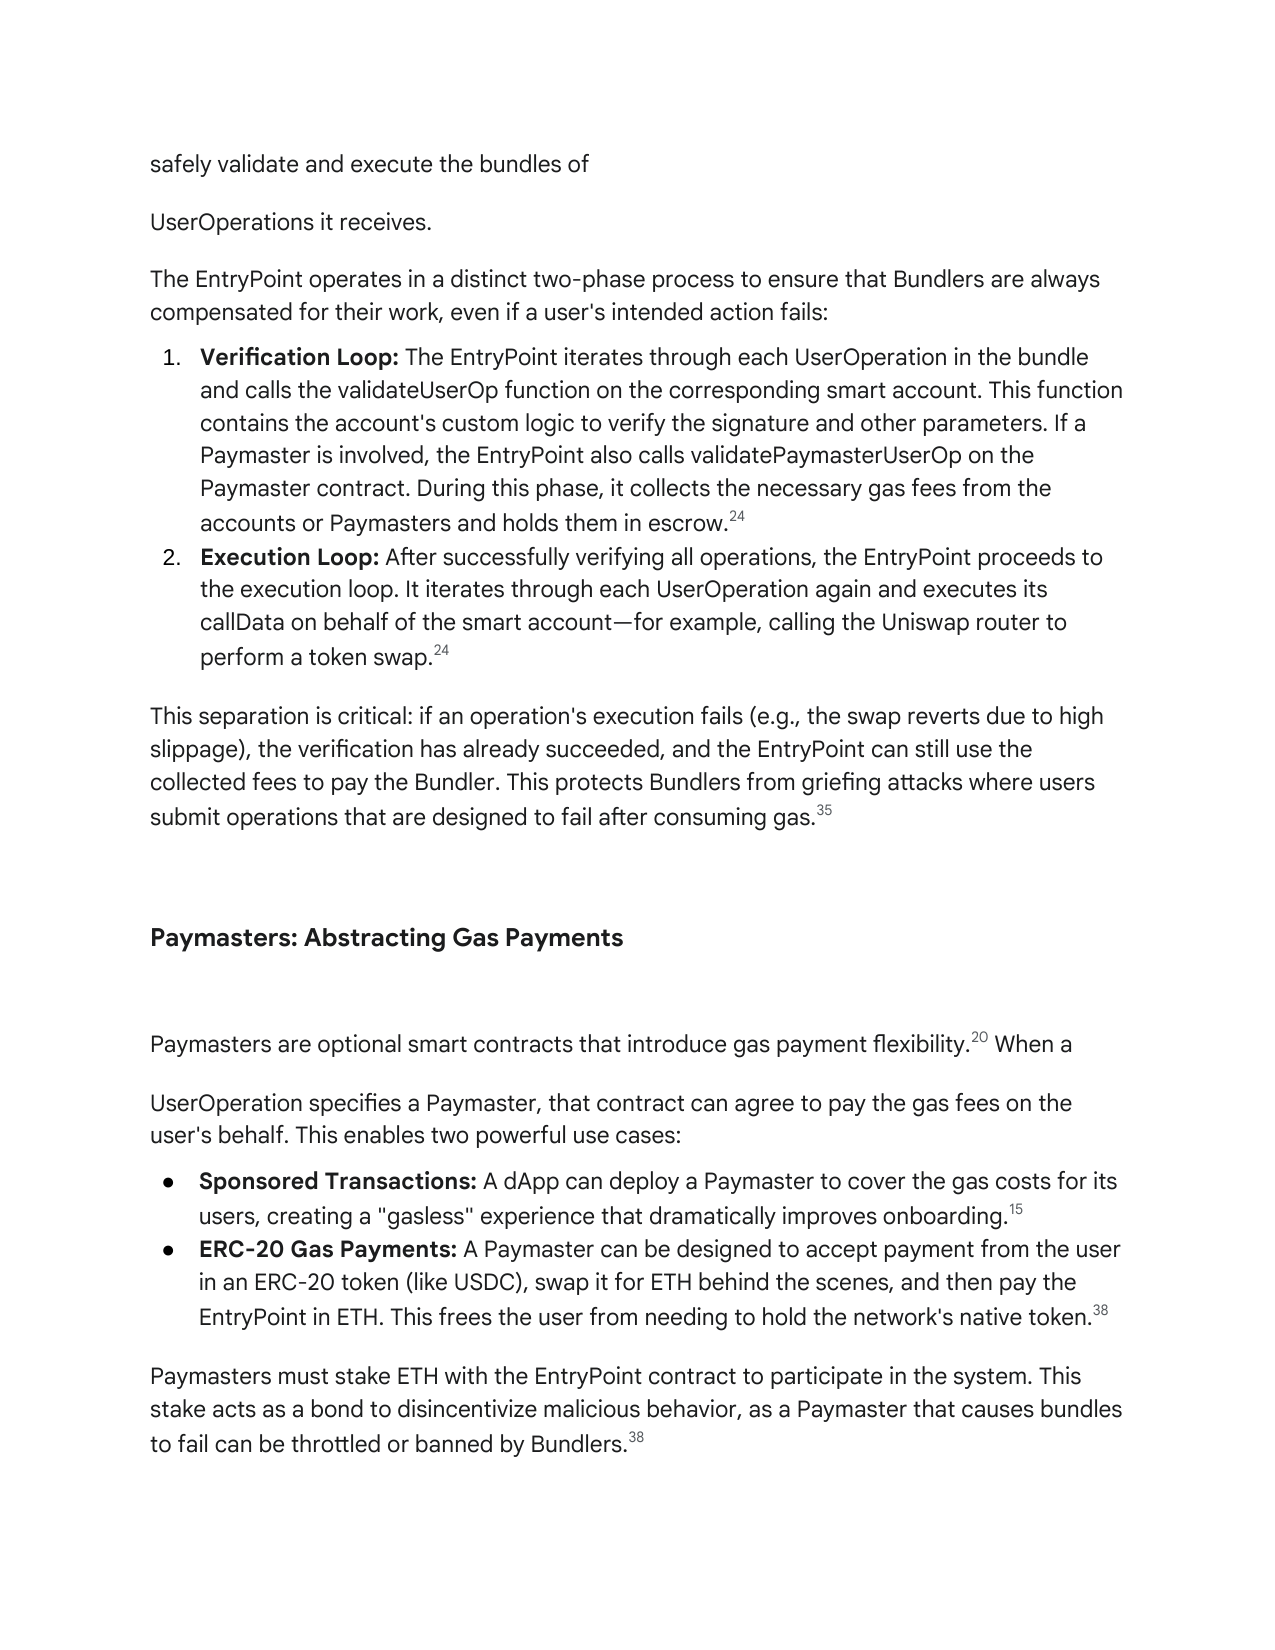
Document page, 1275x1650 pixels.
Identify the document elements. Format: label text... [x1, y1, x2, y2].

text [150, 150, 1125, 179]
text Paymasters are optional smart contracts that introduce gas payment flexibility.20 When a [150, 1028, 1125, 1059]
text The EntryPoint operates in a distinct two-phase process to ensure that Bundlers are always compensated for their work, even if a user's intended action fails: [150, 265, 1125, 327]
list Sponsored Transactions: A dApp can deploy a Paymaster to cover the gas costs for its users, creating a "gasless" experience that dramatically improves onboarding.15 [161, 1167, 1125, 1231]
text UserOperations it receives. [150, 208, 1125, 236]
text Paymasters must stake ETH with the EntryPoint contract to participate in the system. This stake acts as a bond to disincentivize malicious behavior, as a Paymaster that causes bundles to fail can be throttled or banned by Bundlers.38 [150, 1362, 1125, 1459]
text UserOperation specifies a Paymaster, that contract can agree to pay the gas fees on the user's behalf. This enables two powerful use cases: [150, 1089, 1125, 1150]
list Verification Loop: The EntryPoint iterates through each UserOperation in the bundle and calls the validateUserOp function on the corresponding smart account. This function contains the account's custom logic to verify the signature and other parameters. If a Paymaster is involved, the EntryPoint also calls validatePaymasterUserOp on the Paymaster contract. During this phase, it collects the necessary gas fees from the accounts or Paymasters and holds them in escrow.24 [162, 343, 1125, 539]
subtitle Paymasters: Abstracting Gas Payments [150, 922, 1125, 954]
list ERC-20 Gas Payments: A Paymaster can be designed to accept payment from the user in an ERC-20 token (like USDC), swap it for ETH behind the scenes, and then pay the EntryPoint in ETH. This frees the user from needing to hold the network's native token.38 [161, 1236, 1125, 1333]
list Execution Loop: After successfully verifying all operations, the EntryPoint proceeds to the execution loop. It iterates through each UserOperation again and executes its callData on behalf of the smart account—for example, calling the Uniswap router to perform a token swap.24 [162, 543, 1125, 673]
text This separation is critical: if an operation's execution fails (e.g., the swap reverts due to high slippage), the verification has already succeeded, and the EntryPoint can still use the collected fees to pay the Bundler. This protects Bundlers from griefing attacks where users submit operations that are designed to fail after consuming gas.35 [150, 702, 1125, 832]
